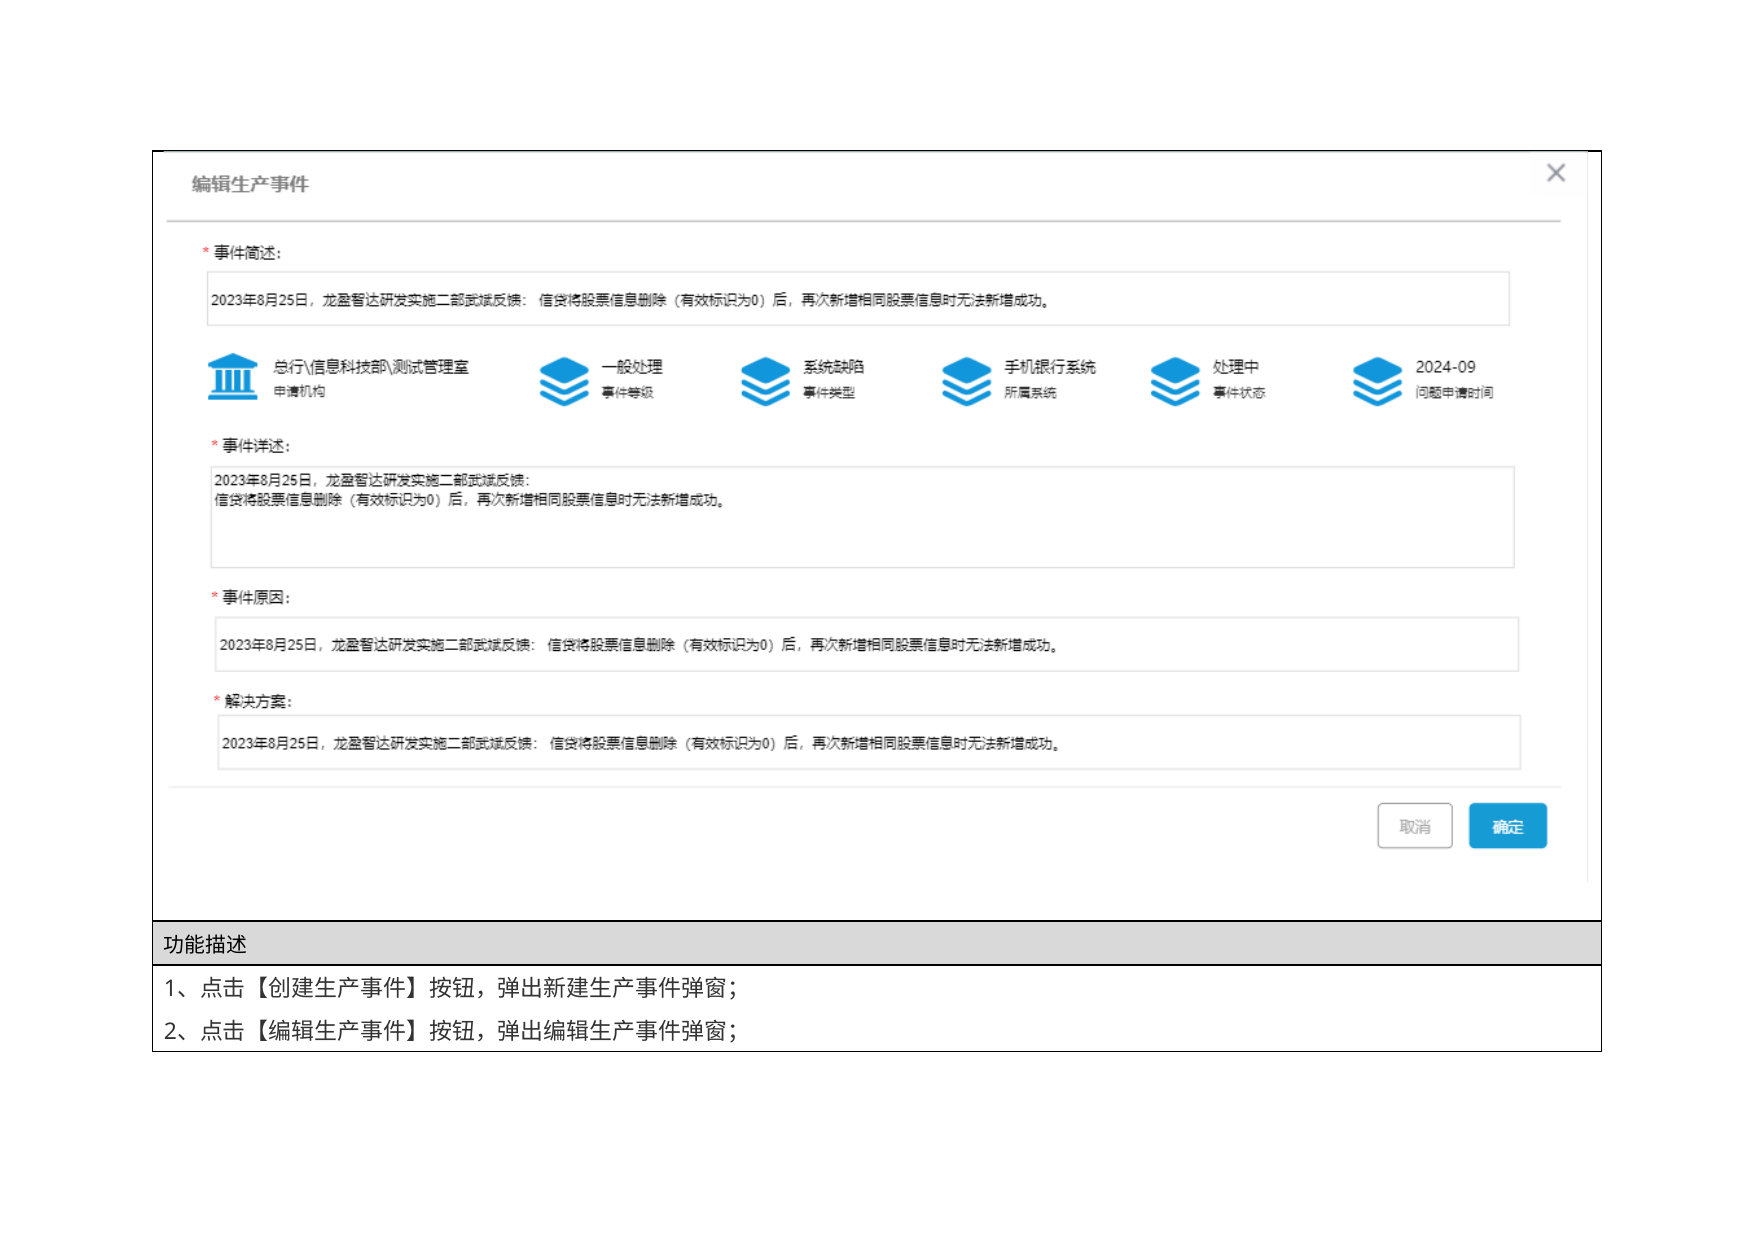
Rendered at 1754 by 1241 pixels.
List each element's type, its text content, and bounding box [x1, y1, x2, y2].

table_cell [153, 152, 1601, 920]
table_cell 功能描述 [153, 922, 1601, 964]
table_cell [153, 966, 1601, 1051]
picture [163, 151, 1588, 882]
